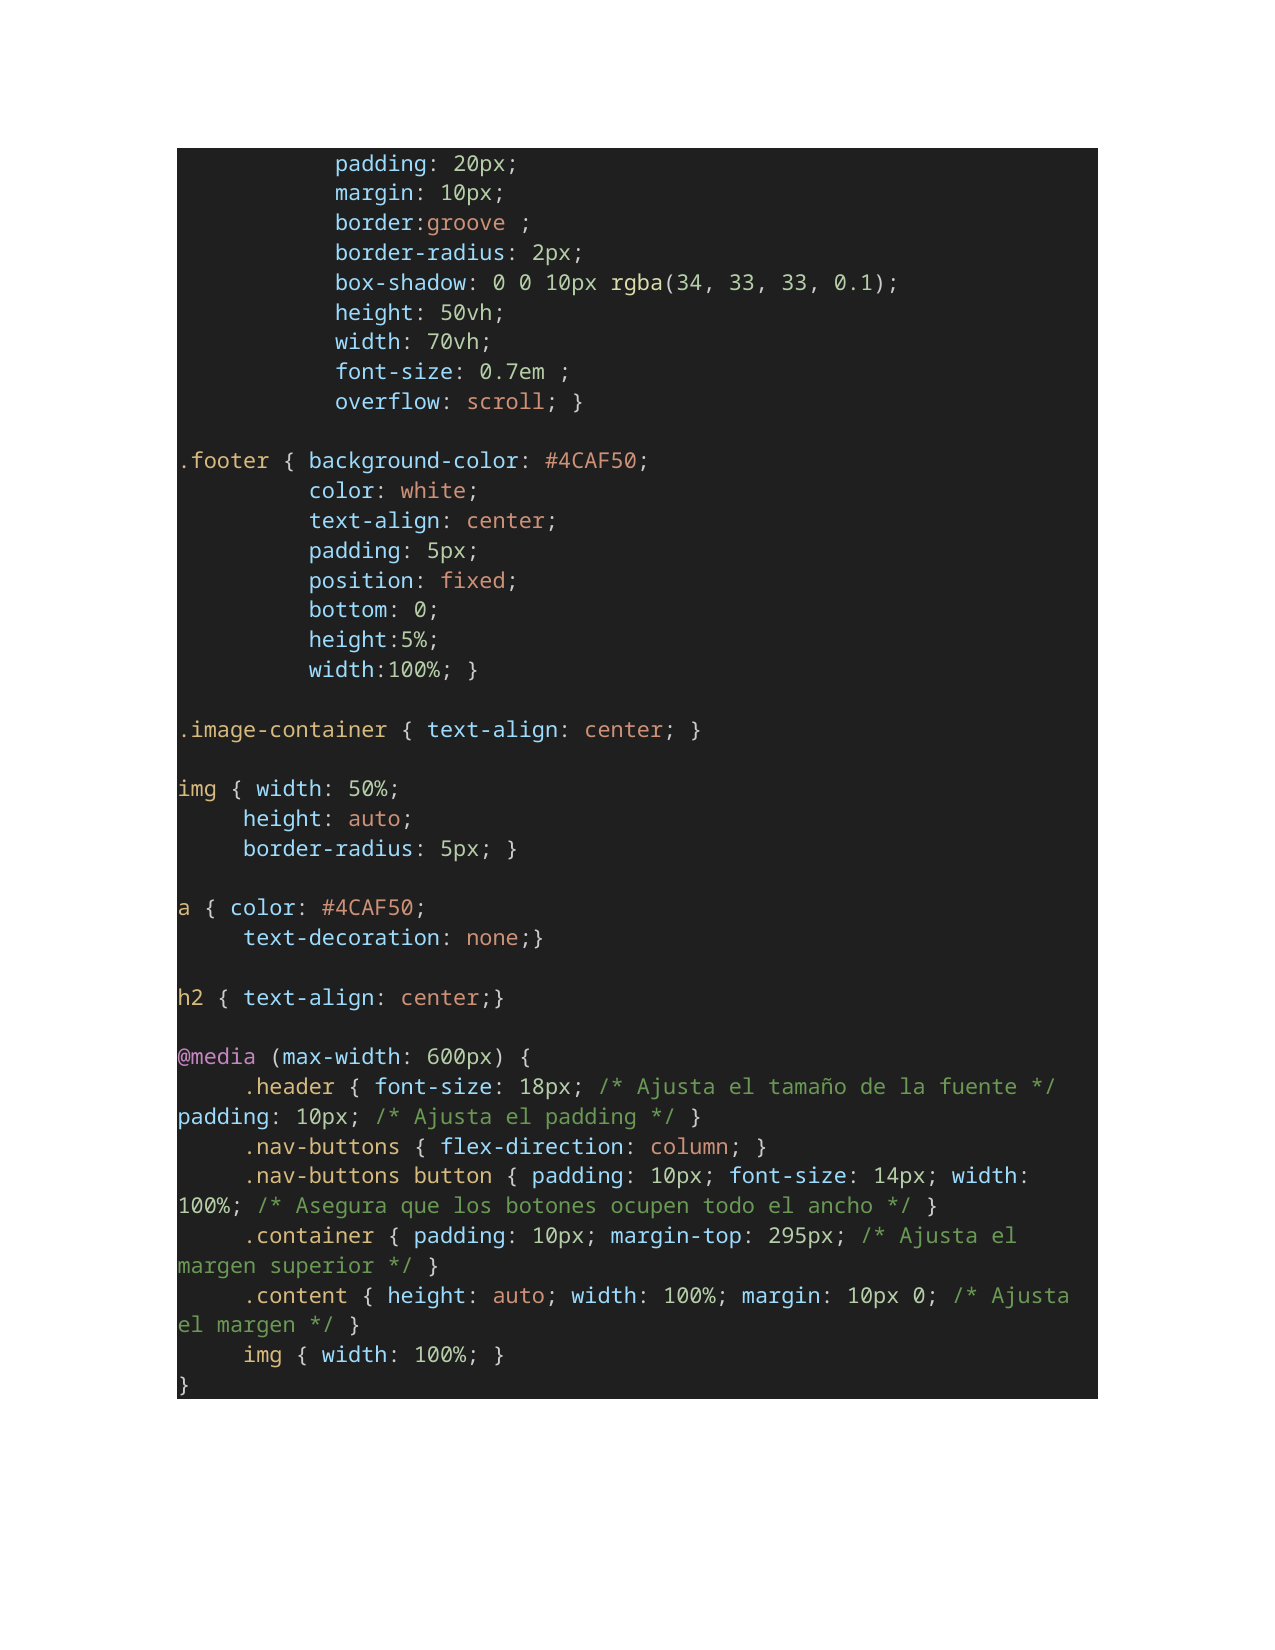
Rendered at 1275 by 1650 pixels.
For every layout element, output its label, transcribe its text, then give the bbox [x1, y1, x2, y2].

text color: white; [177, 475, 1098, 505]
text width: 70vh; [177, 326, 1098, 356]
text h2 { text-align: center;} [177, 982, 1098, 1012]
text position: fixed; [177, 565, 1098, 594]
text margin: 10px; [177, 177, 1098, 207]
text img { width: 50%; [177, 773, 1098, 803]
text .image-container { text-align: center; } [177, 714, 1098, 743]
text img { width: 100%; } [177, 1339, 1098, 1369]
text } [177, 1369, 1098, 1399]
text height: 50vh; [177, 297, 1098, 326]
text border-radius: 2px; [177, 237, 1098, 267]
text overflow: scroll; } [177, 386, 1098, 416]
text width:100%; } [177, 654, 1098, 684]
text height:5%; [177, 624, 1098, 654]
text border:groove ; [177, 207, 1098, 237]
text box-shadow: 0 0 10px rgba(34, 33, 33, 0.1); [177, 267, 1098, 297]
text padding: 5px; [177, 535, 1098, 565]
text bottom: 0; [177, 594, 1098, 624]
text .content { height: auto; width: 100%; margin: 10px 0; /* Ajusta el margen */ } [177, 1280, 1098, 1339]
text @media (max-width: 600px) { [177, 1041, 1098, 1071]
text .container { padding: 10px; margin-top: 295px; /* Ajusta el margen superior */ } [177, 1220, 1098, 1280]
text .nav-buttons button { padding: 10px; font-size: 14px; width: 100%; /* Asegura que los botones ocupen todo el ancho */ } [177, 1161, 1098, 1220]
text font-size: 0.7em ; [177, 356, 1098, 386]
text .header { font-size: 18px; /* Ajusta el tamaño de la fuente */ padding: 10px; /* Ajusta el padding */ } [177, 1071, 1098, 1131]
text border-radius: 5px; } [177, 833, 1098, 863]
text a { color: #4CAF50; [177, 892, 1098, 922]
text text-align: center; [177, 505, 1098, 535]
text text-decoration: none;} [177, 922, 1098, 952]
text .nav-buttons { flex-direction: column; } [177, 1131, 1098, 1161]
text height: auto; [177, 803, 1098, 833]
text .footer { background-color: #4CAF50; [177, 446, 1098, 475]
text padding: 20px; [177, 148, 1098, 177]
